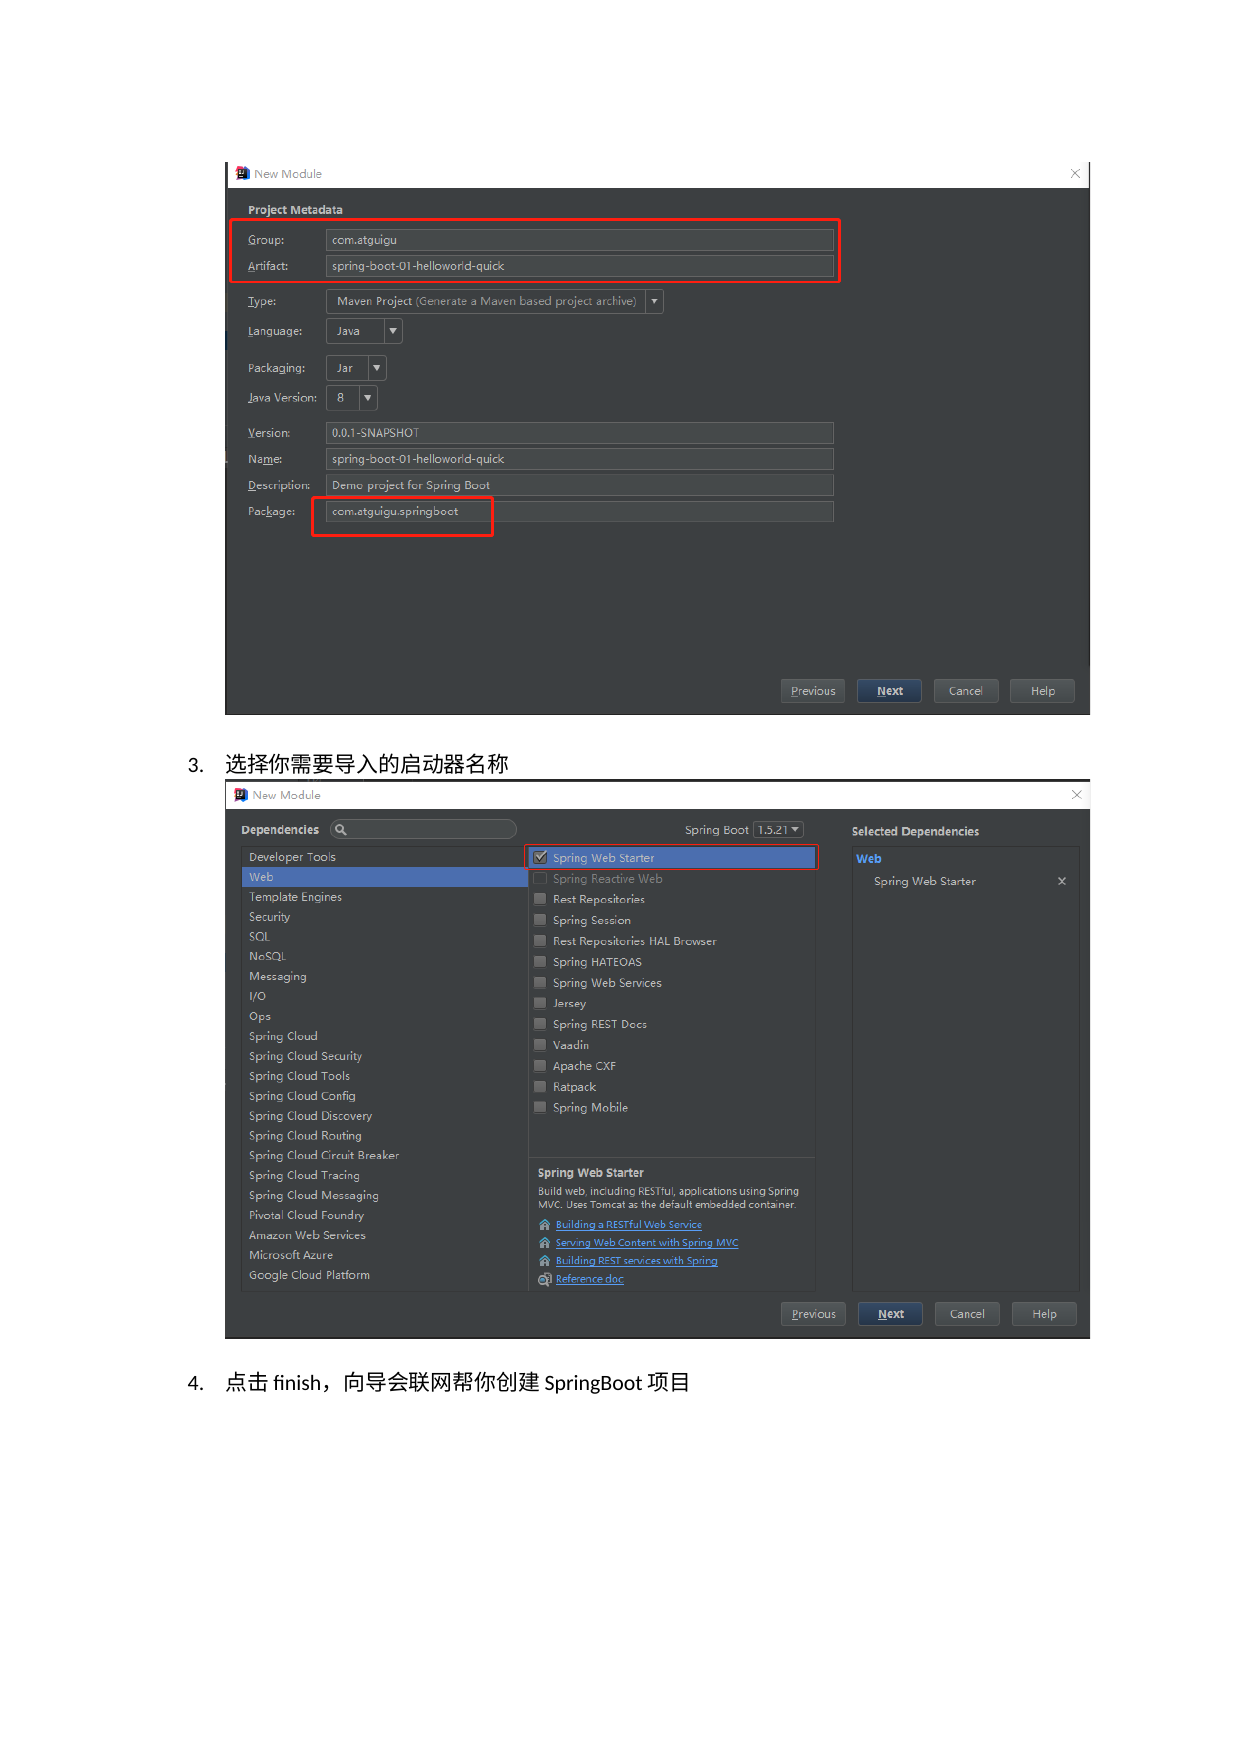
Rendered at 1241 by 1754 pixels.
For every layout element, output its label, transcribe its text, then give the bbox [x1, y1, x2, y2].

list 点击finish，向导会联网帮你创建SpringBoot项目 [187, 1364, 1053, 1397]
picture [225, 162, 1091, 715]
list 选择你需要导入的启动器名称 [187, 747, 1053, 779]
picture [225, 779, 1091, 1339]
